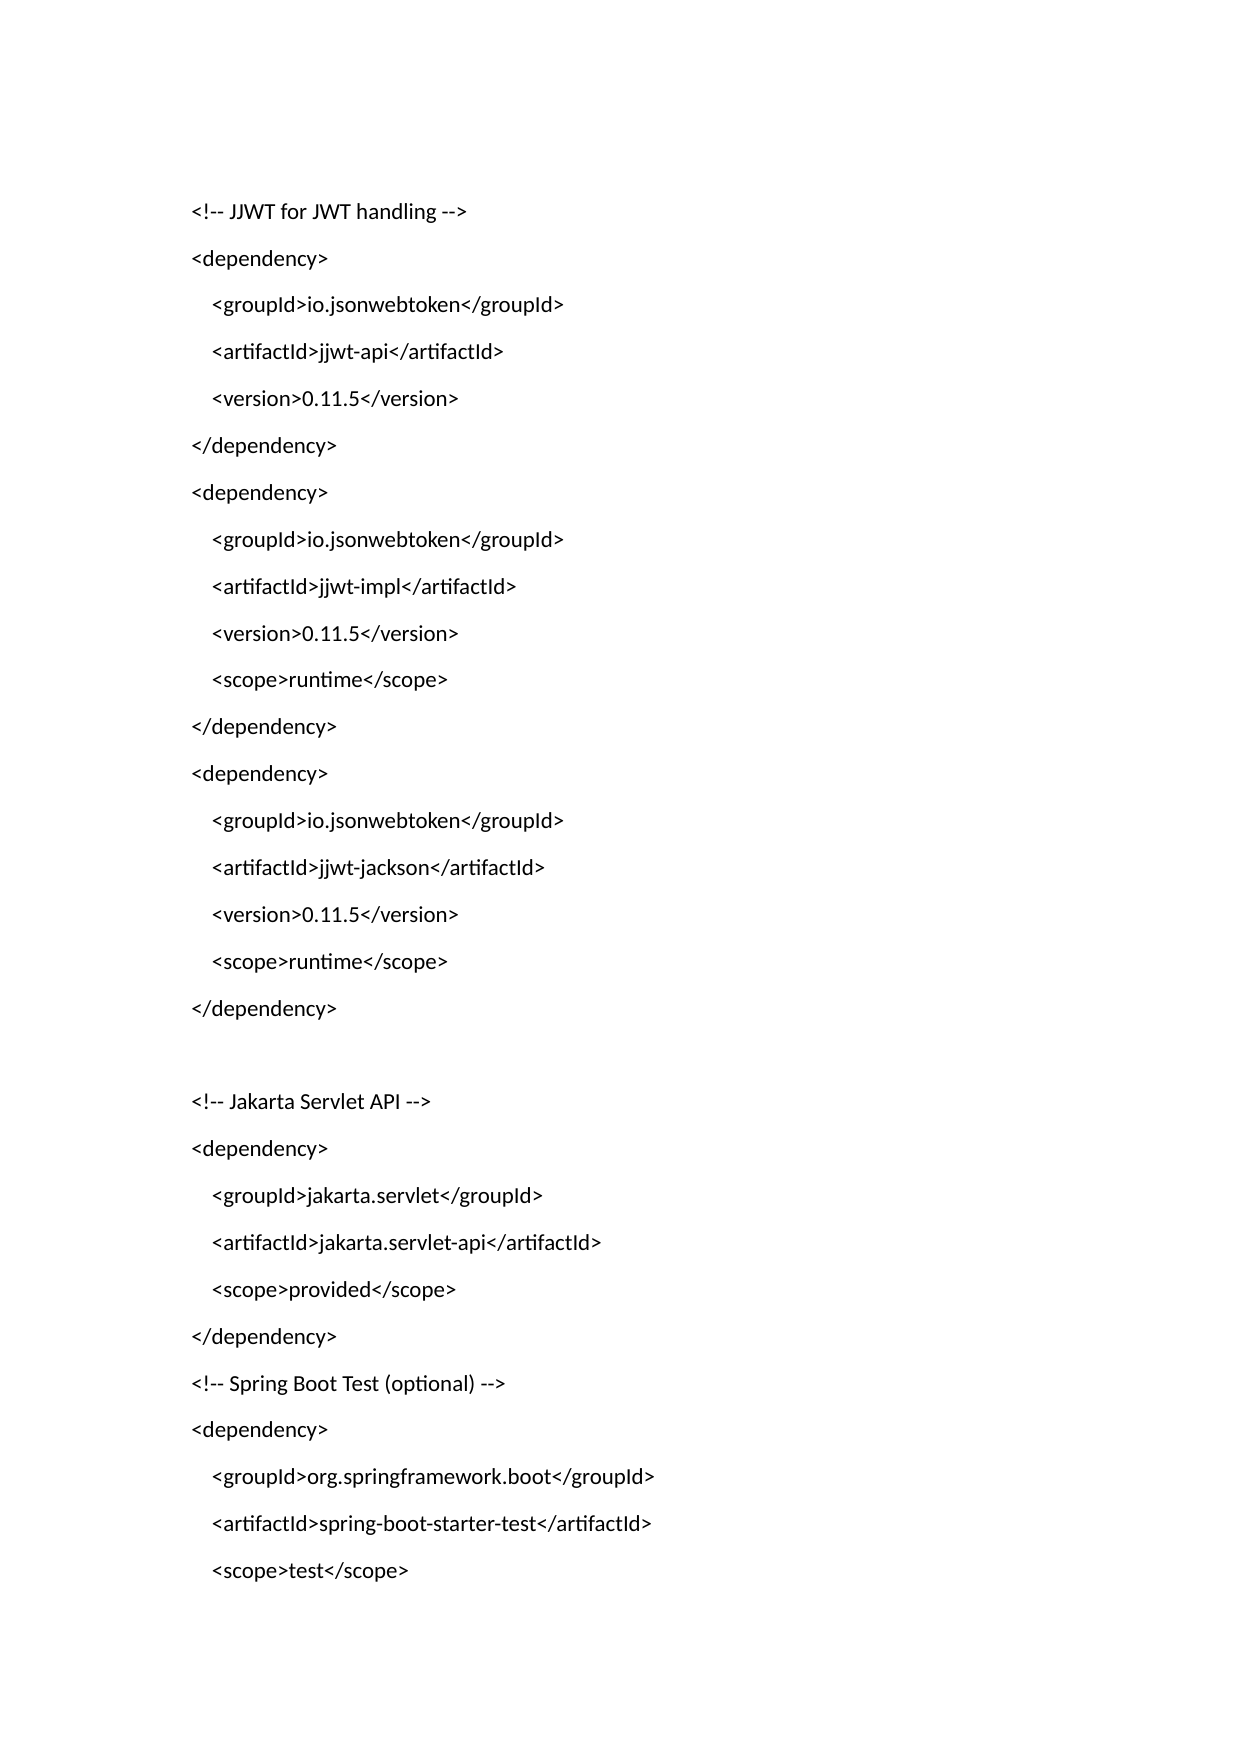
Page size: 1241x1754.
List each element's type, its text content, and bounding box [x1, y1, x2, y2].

text <dependency> [150, 1416, 1090, 1444]
text <version>0.11.5</version> [150, 384, 1090, 412]
text <groupId>jakarta.servlet</groupId> [150, 1181, 1090, 1209]
text <dependency> [150, 1134, 1090, 1162]
text <version>0.11.5</version> [150, 619, 1090, 647]
text <scope>runtime</scope> [150, 947, 1090, 975]
text <artifactId>jakarta.servlet-api</artifactId> [150, 1228, 1090, 1256]
text </dependency> [150, 712, 1090, 741]
text <dependency> [150, 759, 1090, 787]
text <!-- Spring Boot Test (optional) --> [150, 1369, 1090, 1397]
text <groupId>io.jsonwebtoken</groupId> [150, 525, 1090, 553]
text <dependency> [150, 478, 1090, 506]
text <scope>runtime</scope> [150, 666, 1090, 694]
text </dependency> [150, 431, 1090, 459]
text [150, 1462, 1090, 1491]
text <artifactId>jjwt-api</artifactId> [150, 337, 1090, 366]
text </dependency> [150, 1322, 1090, 1350]
text <version>0.11.5</version> [150, 900, 1090, 928]
text <dependency> [150, 244, 1090, 272]
text <scope>provided</scope> [150, 1275, 1090, 1303]
text <groupId>io.jsonwebtoken</groupId> [150, 291, 1090, 319]
text <artifactId>spring-boot-starter-test</artifactId> [150, 1509, 1090, 1537]
text <!-- Jakarta Servlet API --> [150, 1087, 1090, 1116]
text <groupId>io.jsonwebtoken</groupId> [150, 806, 1090, 834]
text <artifactId>jjwt-jackson</artifactId> [150, 853, 1090, 881]
text <scope>test</scope> [150, 1556, 1090, 1584]
text </dependency> [150, 994, 1090, 1022]
text <!-- JJWT for JWT handling --> [150, 197, 1090, 225]
text <artifactId>jjwt-impl</artifactId> [150, 572, 1090, 600]
